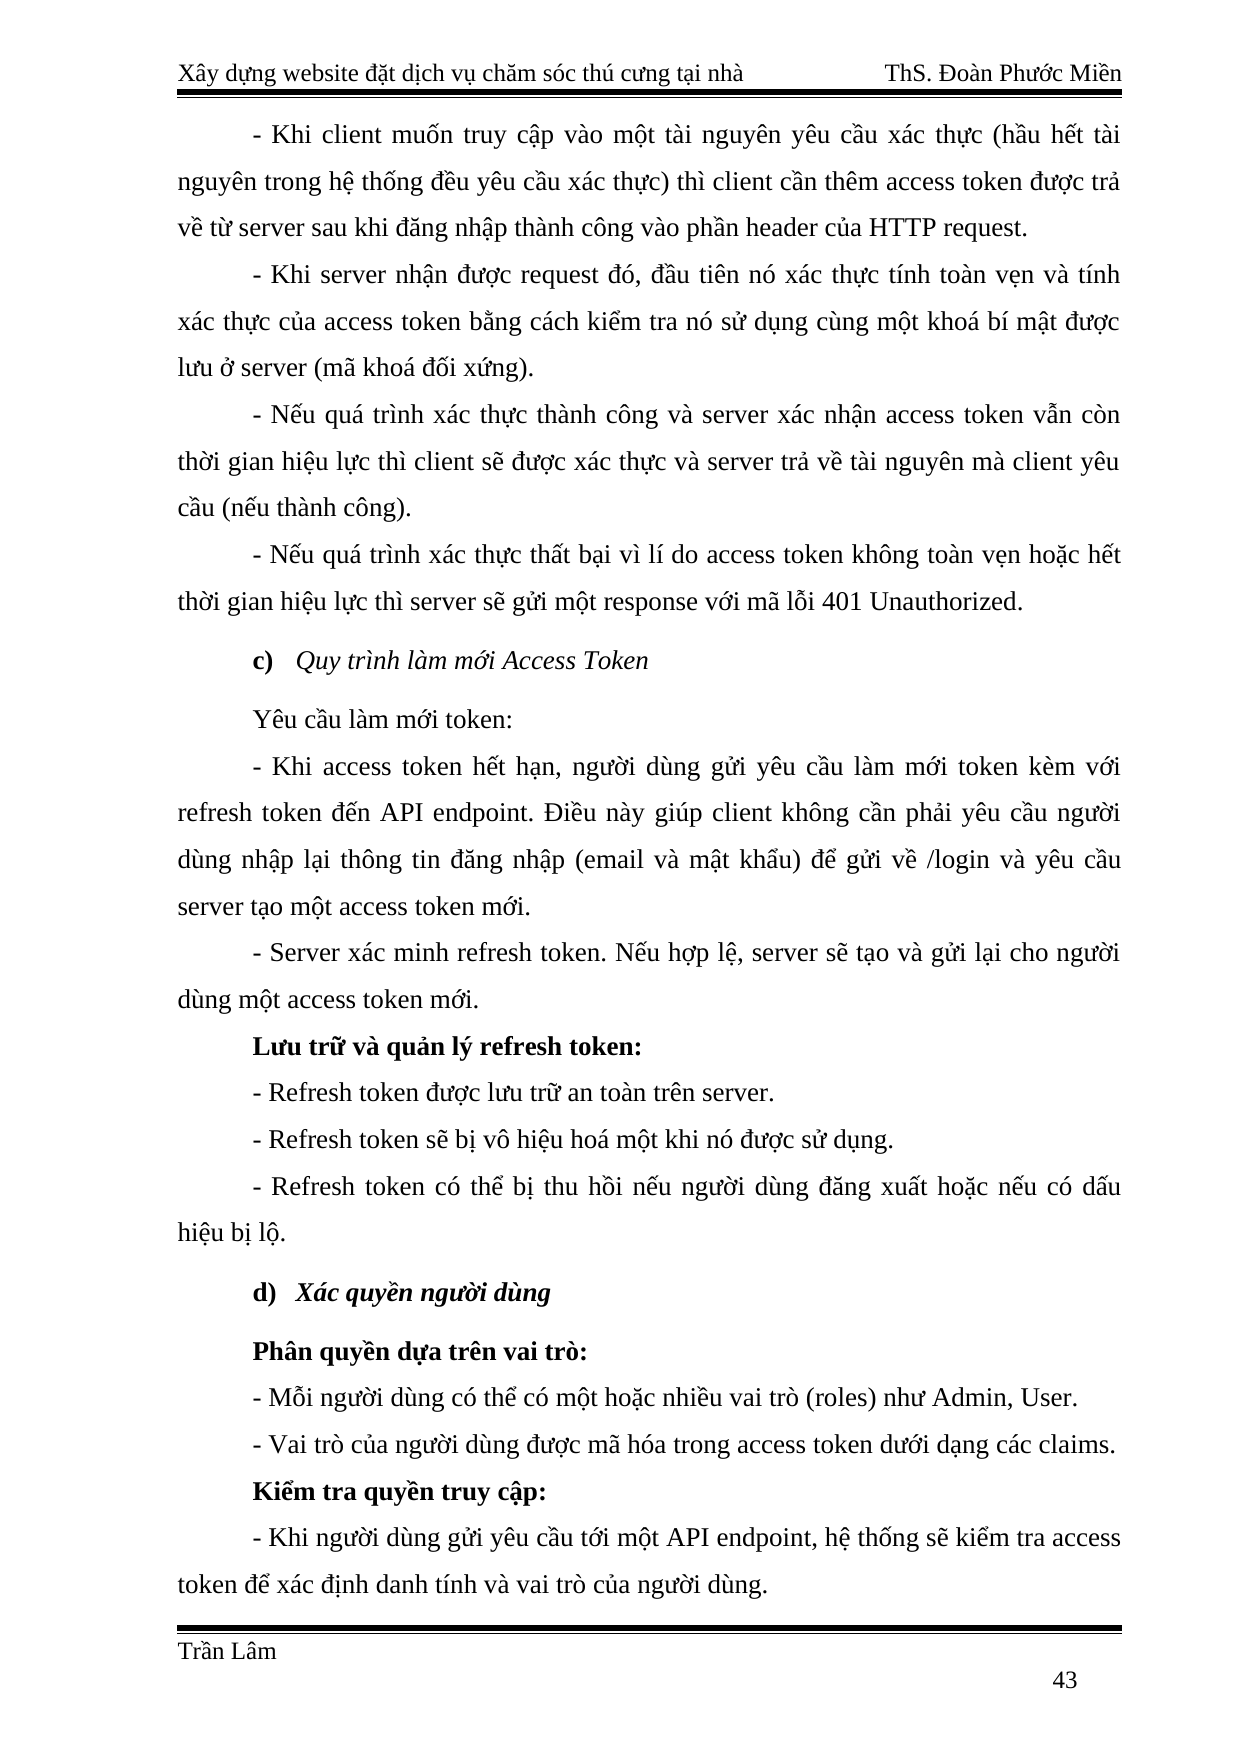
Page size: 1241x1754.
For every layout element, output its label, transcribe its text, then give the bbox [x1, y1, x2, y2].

text - Khi client muốn truy cập vào một tài nguyên yêu cầu xác thực (hầu hết tài nguyên trong hệ thống đều yêu cầu xác thực) thì client cần thêm access token được trả về từ server sau khi đăng nhập thành công vào phần header của HTTP request. [177, 118, 1122, 243]
text Phân quyền dựa trên vai trò: [177, 1335, 1122, 1366]
text - Server xác minh refresh token. Nếu hợp lệ, server sẽ tạo và gửi lại cho người dùng một access token mới. [177, 936, 1122, 1014]
text Kiểm tra quyền truy cập: [177, 1475, 1122, 1506]
text - Nếu quá trình xác thực thành công và server xác nhận access token vẫn còn thời gian hiệu lực thì client sẽ được xác thực và server trả về tài nguyên mà client yêu cầu (nếu thành công). [177, 398, 1122, 523]
text - Nếu quá trình xác thực thất bại vì lí do access token không toàn vẹn hoặc hết thời gian hiệu lực thì server sẽ gửi một response với mã lỗi 401 Unauthorized. [177, 538, 1122, 616]
text - Khi server nhận được request đó, đầu tiên nó xác thực tính toàn vẹn và tính xác thực của access token bằng cách kiểm tra nó sử dụng cùng một khoá bí mật được lưu ở server (mã khoá đối xứng). [177, 258, 1122, 383]
text - Mỗi người dùng có thể có một hoặc nhiều vai trò (roles) như Admin, User. [177, 1381, 1122, 1413]
text - Khi người dùng gửi yêu cầu tới một API endpoint, hệ thống sẽ kiểm tra access token để xác định danh tính và vai trò của người dùng. [177, 1521, 1122, 1599]
subtitle Quy trình làm mới Access Token [252, 644, 1122, 675]
text - Vai trò của người dùng được mã hóa trong access token dưới dạng các claims. [177, 1428, 1122, 1459]
text Lưu trữ và quản lý refresh token: [177, 1030, 1122, 1061]
text Yêu cầu làm mới token: [177, 703, 1122, 734]
text - Khi access token hết hạn, người dùng gửi yêu cầu làm mới token kèm với refresh token đến API endpoint. Điều này giúp client không cần phải yêu cầu người dùng nhập lại thông tin đăng nhập (email và mật khẩu) để gửi về /login và yêu cầu server tạo một access token mới. [177, 750, 1122, 921]
text - Refresh token có thể bị thu hồi nếu người dùng đăng xuất hoặc nếu có dấu hiệu bị lộ. [177, 1170, 1122, 1248]
text - Refresh token được lưu trữ an toàn trên server. [177, 1076, 1122, 1108]
subtitle Xác quyền người dùng [252, 1276, 1122, 1307]
text - Refresh token sẽ bị vô hiệu hoá một khi nó được sử dụng. [177, 1123, 1122, 1154]
